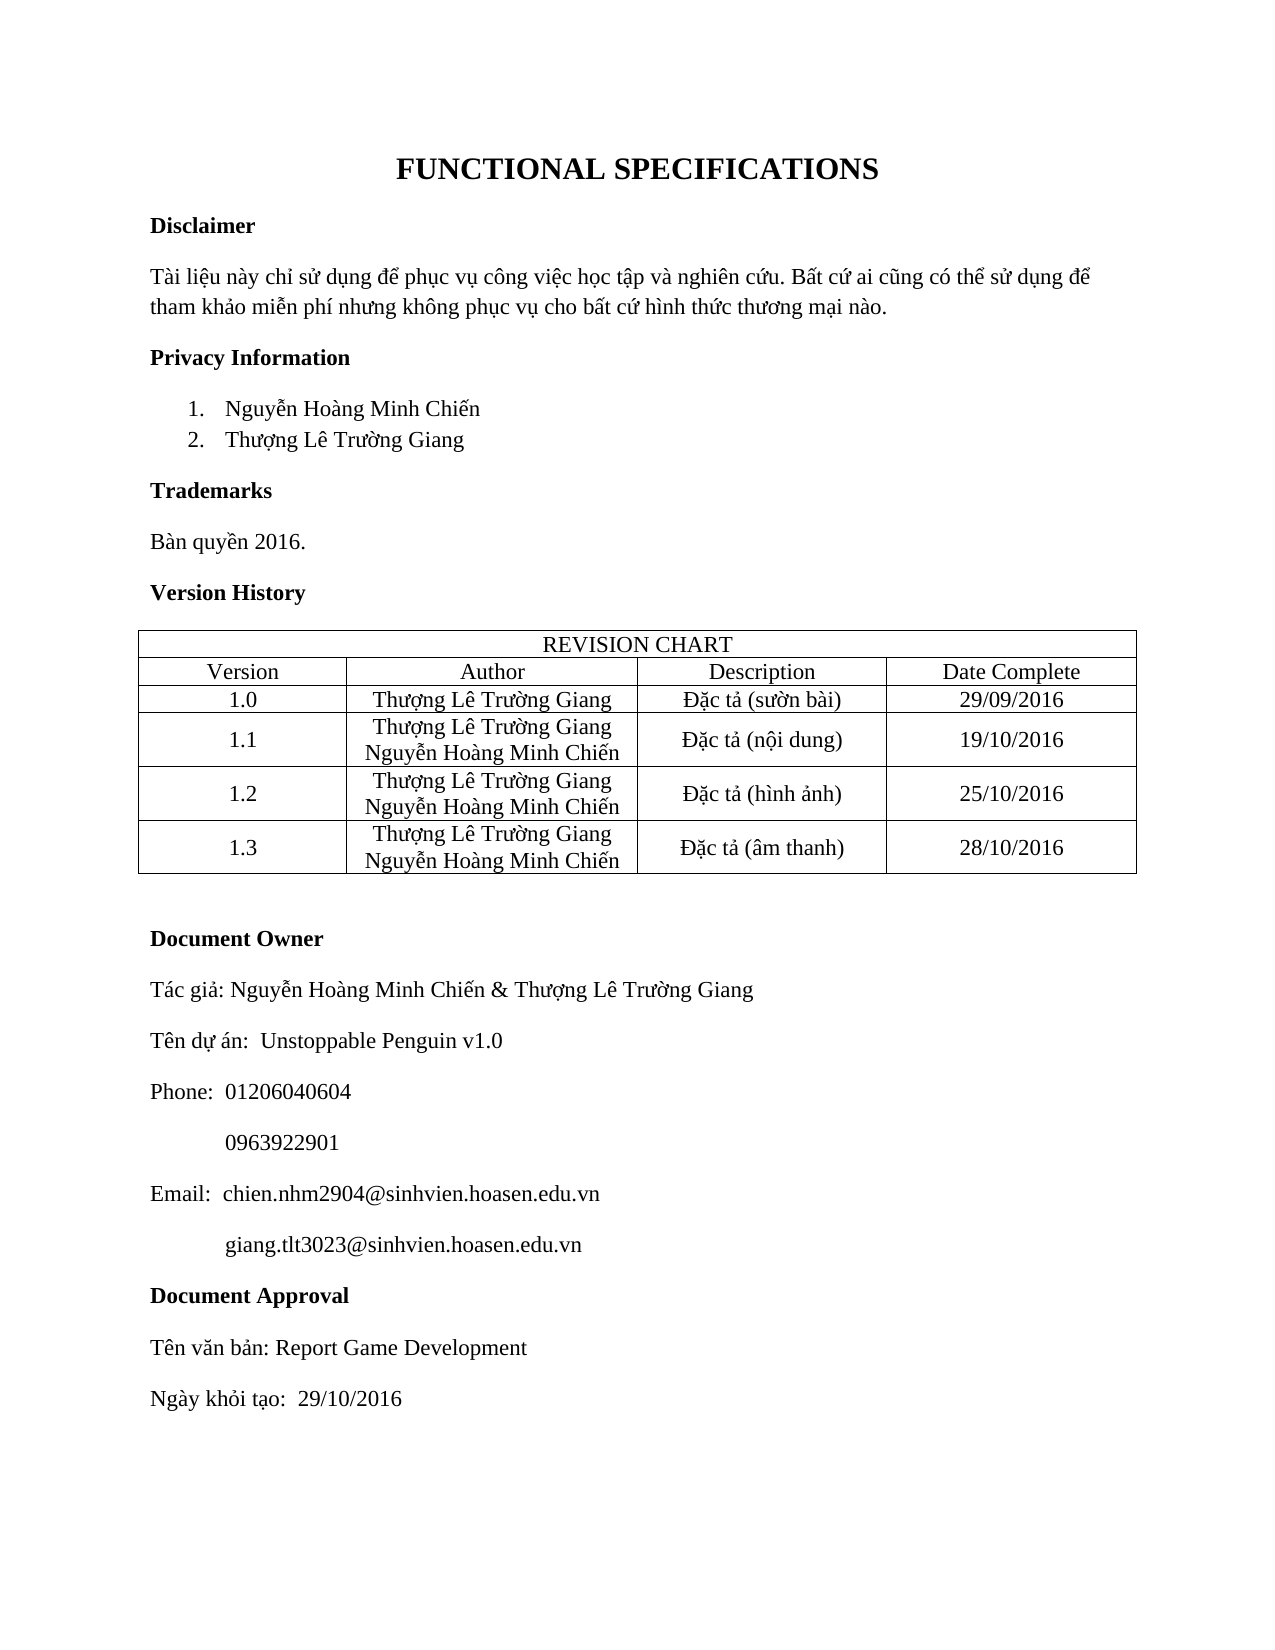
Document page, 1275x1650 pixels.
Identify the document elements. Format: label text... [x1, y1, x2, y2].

table_cell 25/10/2016 [887, 767, 1136, 819]
table_cell Đặc tả (âm thanh) [638, 821, 886, 873]
text Ngày khỏi tạo: 29/10/2016 [150, 1385, 1125, 1411]
text Tác giả: Nguyễn Hoàng Minh Chiến & Thượng Lê Trường Giang [150, 976, 1125, 1003]
table_cell 1.0 [139, 686, 346, 712]
text Bàn quyền 2016. [150, 528, 1125, 554]
table_cell 29/09/2016 [887, 686, 1136, 712]
table_header REVISION CHART [139, 631, 1136, 657]
table_cell Thượng Lê Trường Giang Nguyễn Hoàng Minh Chiến [347, 713, 637, 766]
table_cell 28/10/2016 [887, 821, 1136, 873]
text Privacy Information [150, 344, 1125, 371]
list Thượng Lê Trường Giang [187, 426, 1125, 452]
table_cell Thượng Lê Trường Giang Nguyễn Hoàng Minh Chiến [347, 767, 637, 819]
table_cell 1.3 [139, 821, 346, 873]
text FUNCTIONAL SPECIFICATIONS [150, 150, 1125, 186]
text Tên văn bản: Report Game Development [150, 1334, 1125, 1360]
table_cell Version [139, 658, 346, 684]
text 0963922901 [150, 1129, 1125, 1156]
table_cell Đặc tả (hình ảnh) [638, 767, 886, 819]
text Email: chien.nhm2904@sinhvien.hoasen.edu.vn [150, 1181, 1125, 1207]
text Trademarks [150, 477, 1125, 503]
table_cell Date Complete [887, 658, 1136, 684]
text Phone: 01206040604 [150, 1078, 1125, 1105]
text Disclaimer [150, 212, 1125, 238]
text giang.tlt3023@sinhvien.hoasen.edu.vn [150, 1232, 1125, 1258]
table_cell Author [347, 658, 637, 684]
table_cell 1.2 [139, 767, 346, 819]
text Version History [150, 579, 1125, 605]
text Tài liệu này chỉ sử dụng để phục vụ công việc học tập và nghiên cứu. Bất cứ ai cũng có thể sử dụng để tham khảo miễn phí nhưng không phục vụ cho bất cứ hình thức thương mại nào. [150, 263, 1125, 320]
table_cell Description [638, 658, 886, 684]
table_cell Đặc tả (sườn bài) [638, 686, 886, 712]
table_cell 1.1 [139, 713, 346, 766]
text Tên dự án: Unstoppable Penguin v1.0 [150, 1027, 1125, 1054]
text Document Owner [150, 925, 1125, 952]
text Document Approval [150, 1283, 1125, 1309]
table_cell 19/10/2016 [887, 713, 1136, 766]
table_cell Đặc tả (nội dung) [638, 713, 886, 766]
table_cell Thượng Lê Trường Giang [347, 686, 637, 712]
table_cell Thượng Lê Trường Giang Nguyễn Hoàng Minh Chiến [347, 821, 637, 873]
list Nguyễn Hoàng Minh Chiến [187, 395, 1125, 422]
